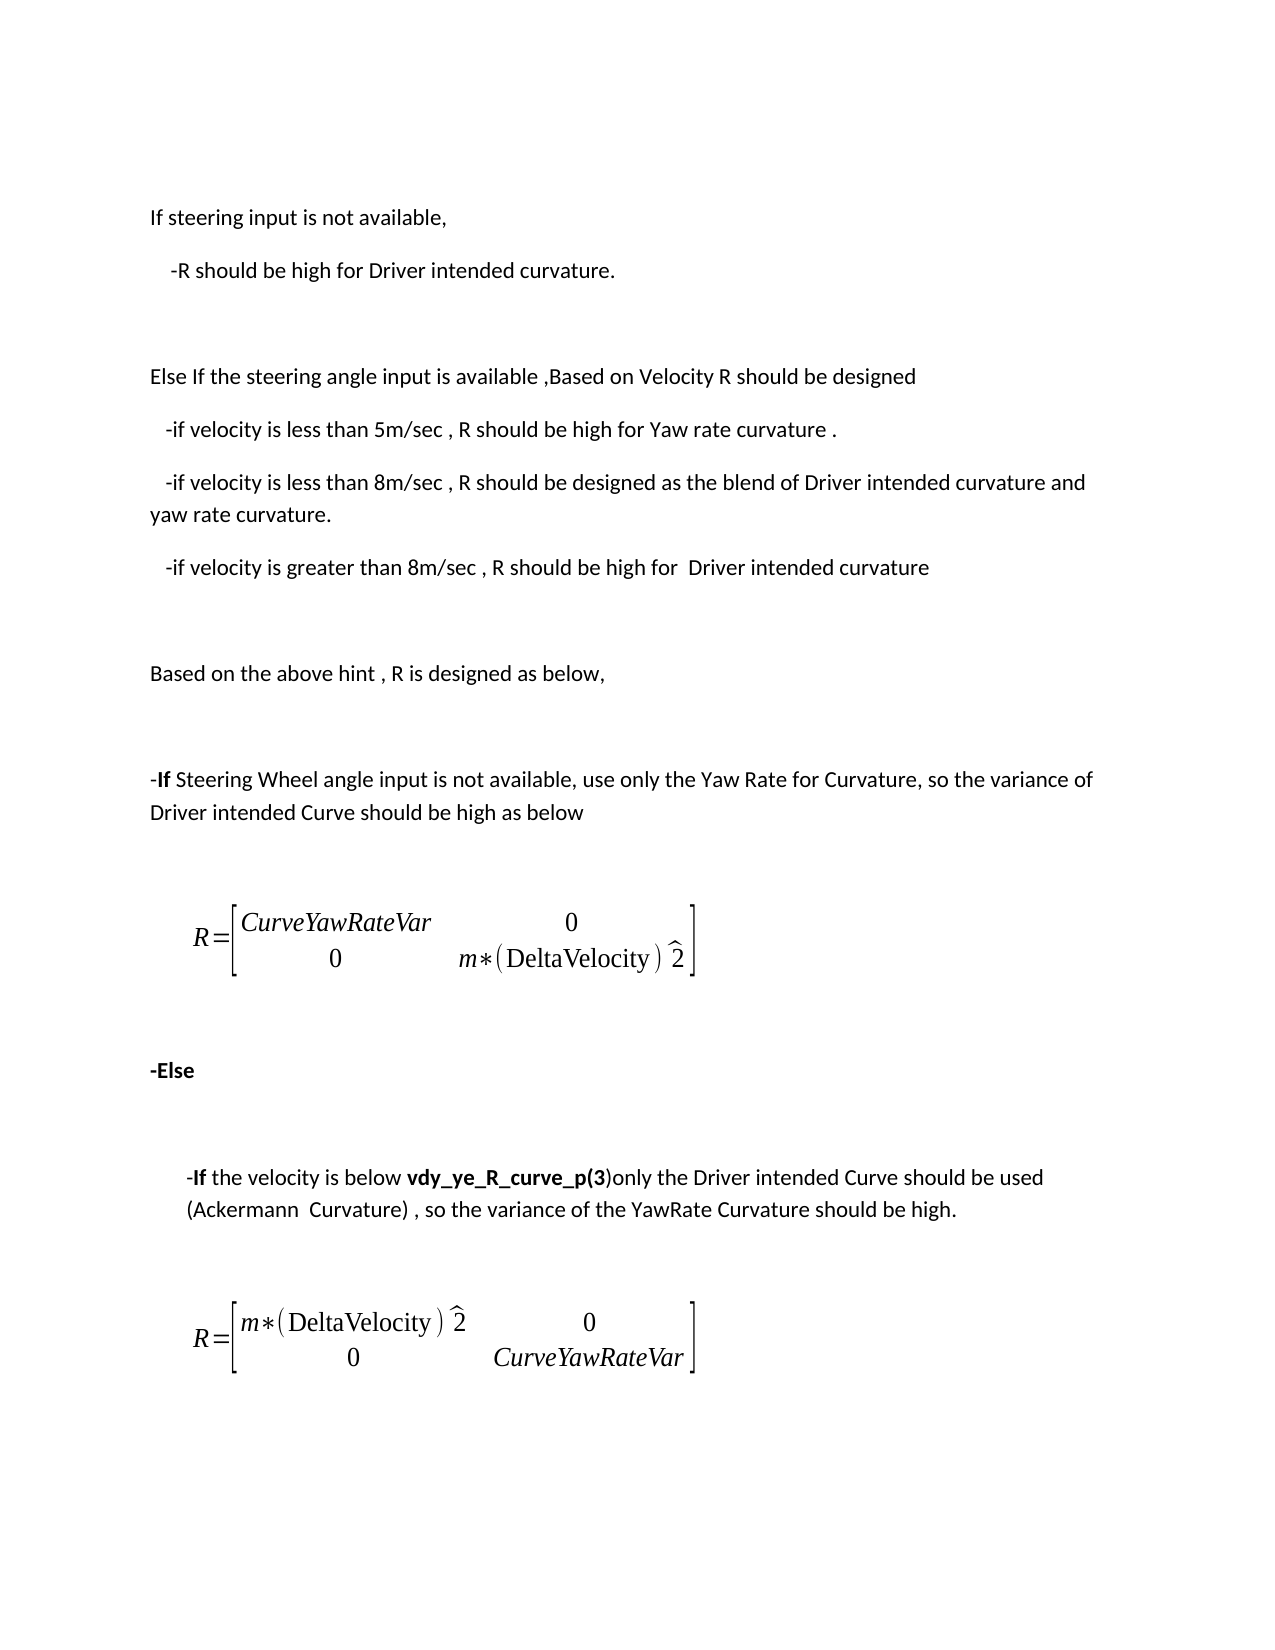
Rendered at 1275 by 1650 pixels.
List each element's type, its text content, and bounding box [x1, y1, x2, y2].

text -if velocity is less than 5m/sec , R should be high for Yaw rate curvature . [150, 415, 1125, 443]
text -R should be high for Driver intended curvature. [150, 256, 1125, 284]
text If steering input is not available, [150, 203, 1125, 231]
text -if velocity is less than 8m/sec , R should be designed as the blend of Driver intended curvature and yaw rate curvature. [150, 468, 1125, 528]
text -if velocity is greater than 8m/sec , R should be high for Driver intended curvature [150, 553, 1125, 581]
text Else If the steering angle input is available ,Based on Velocity R should be designed [150, 362, 1125, 390]
text Based on the above hint , R is designed as below, [150, 659, 1125, 687]
text -If Steering Wheel angle input is not available, use only the Yaw Rate for Curvature, so the variance of Driver intended Curve should be high as below [150, 765, 1125, 826]
text -Else [150, 1057, 1125, 1085]
text -If the velocity is below vdy_ye_R_curve_p(3)only the Driver intended Curve should be used (Ackermann Curvature) , so the variance of the YawRate Curvature should be high. [186, 1163, 1125, 1223]
